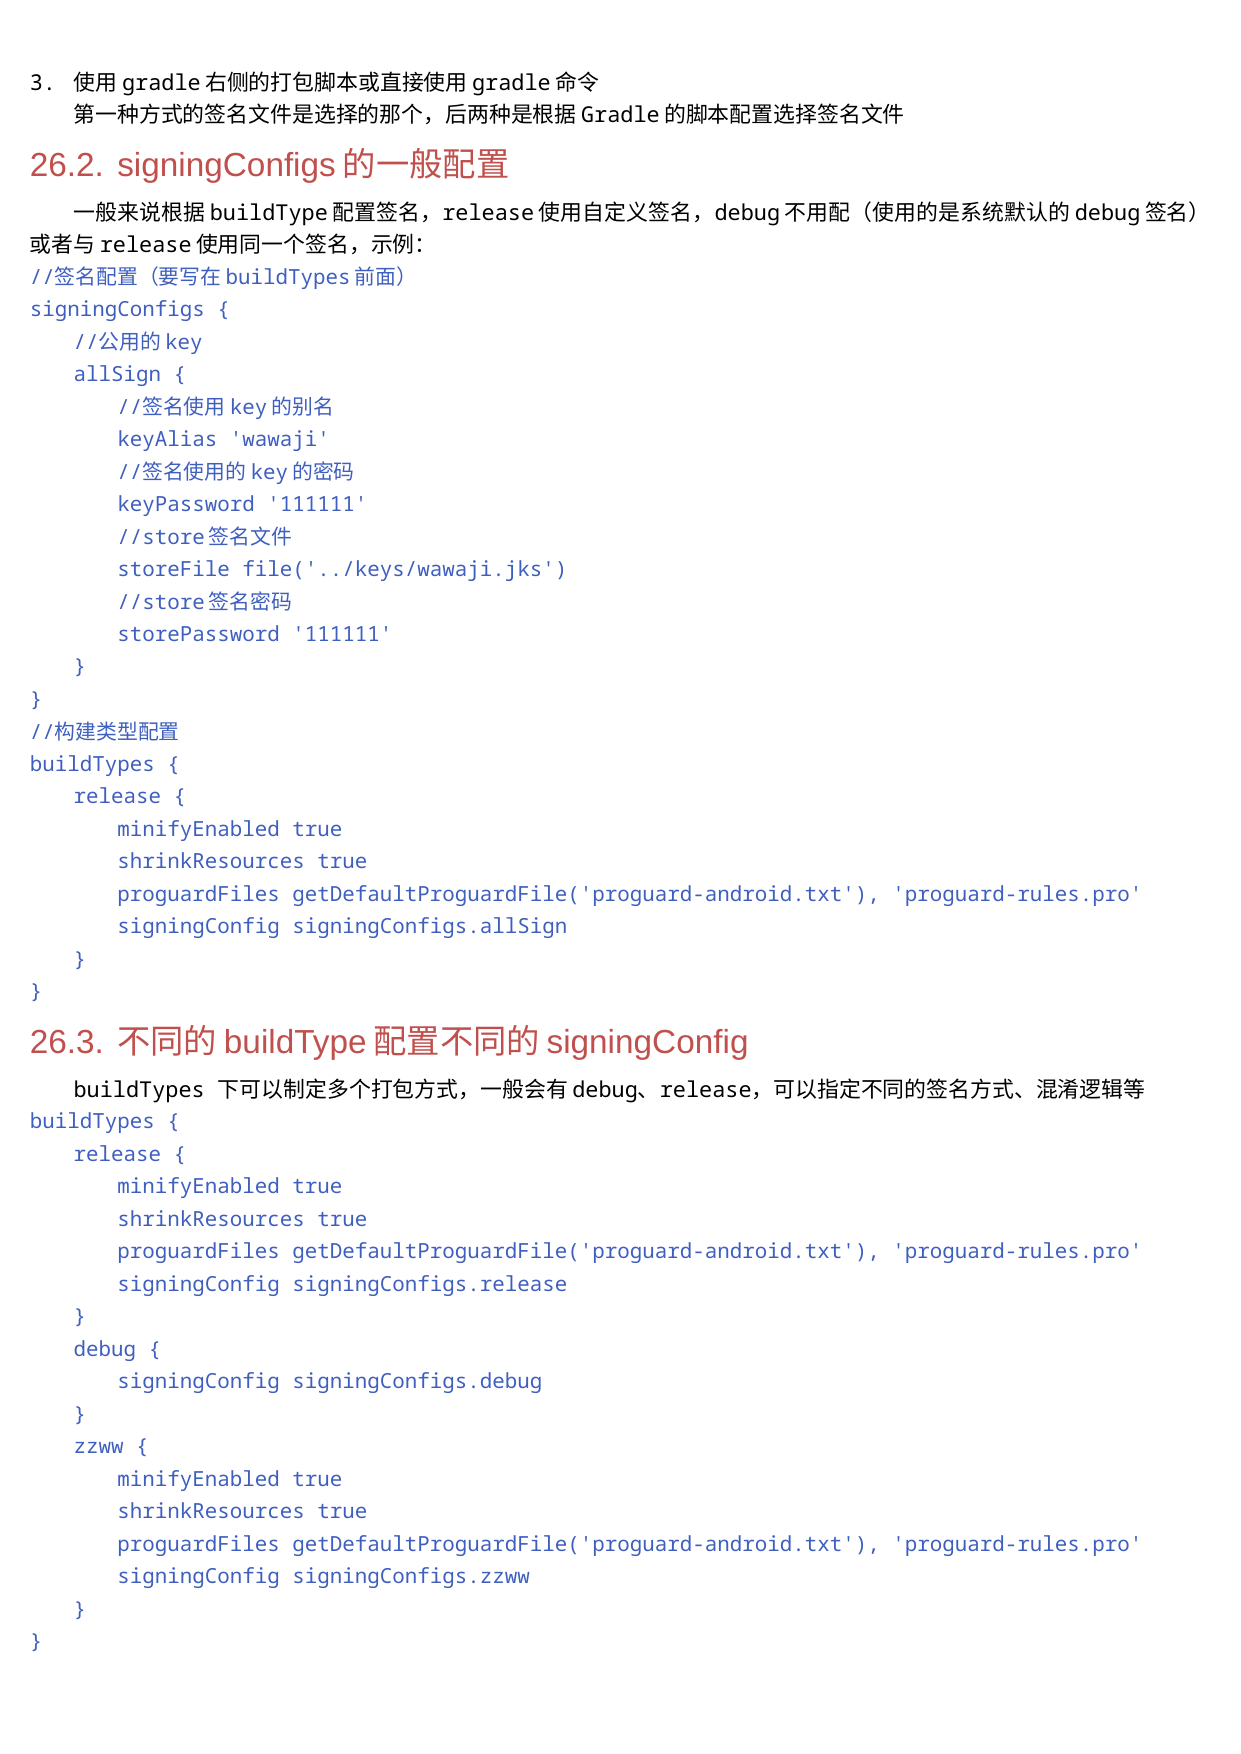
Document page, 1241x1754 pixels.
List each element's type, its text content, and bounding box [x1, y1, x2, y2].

text shrinkResources true [29, 1202, 1211, 1234]
text } [29, 682, 1211, 714]
text debug { [29, 1332, 1211, 1364]
text zzww { [29, 1429, 1211, 1462]
text buildTypes 下可以制定多个打包方式，一般会有debug、release，可以指定不同的签名方式、混淆逻辑等 [29, 1072, 1211, 1104]
text //签名使用key的别名 [29, 389, 1211, 422]
text } [29, 974, 1211, 1007]
text signingConfig signingConfigs.allSign [73, 909, 1211, 942]
list 第一种方式的签名文件是选择的那个，后两种是根据Gradle的脚本配置选择签名文件 [29, 97, 1211, 129]
list 使用gradle右侧的打包脚本或直接使用gradle命令 [29, 64, 1211, 97]
text signingConfig signingConfigs.zzww [29, 1559, 1211, 1592]
text keyPassword '111111' [29, 487, 1211, 519]
text signingConfig signingConfigs.debug [29, 1364, 1211, 1397]
text } [29, 1397, 1211, 1429]
text proguardFiles getDefaultProguardFile('proguard-android.txt'), 'proguard-rules.pro' [29, 1234, 1211, 1267]
text buildTypes { [29, 747, 1211, 779]
text //签名配置（要写在buildTypes前面） [29, 259, 1211, 292]
subtitle 不同的buildType配置不同的signingConfig [29, 1007, 1211, 1072]
text storePassword '111111' [29, 617, 1211, 649]
text signingConfigs { [29, 292, 1211, 324]
text //签名使用的key的密码 [29, 454, 1211, 487]
text } [29, 1624, 1211, 1657]
text shrinkResources true [29, 844, 1211, 877]
text } [29, 1299, 1211, 1332]
text //构建类型配置 [29, 714, 1211, 747]
text allSign { [29, 357, 1211, 389]
text proguardFiles getDefaultProguardFile('proguard-android.txt'), 'proguard-rules.pro' [29, 877, 1211, 909]
text //公用的key [29, 324, 1211, 357]
text release { [29, 779, 1211, 812]
text } [29, 942, 1211, 974]
text keyAlias 'wawaji' [29, 422, 1211, 454]
subtitle signingConfigs的一般配置 [29, 129, 1211, 194]
text 一般来说根据buildType配置签名，release使用自定义签名，debug不用配（使用的是系统默认的debug签名）或者与release使用同一个签名，示例： [29, 194, 1211, 259]
text signingConfig signingConfigs.release [29, 1267, 1211, 1299]
text buildTypes { [29, 1104, 1211, 1137]
text storeFile file('../keys/wawaji.jks') [29, 552, 1211, 584]
text minifyEnabled true [29, 812, 1211, 844]
text minifyEnabled true [73, 1462, 1211, 1494]
text } [29, 1592, 1211, 1624]
text //store签名密码 [29, 584, 1211, 617]
text minifyEnabled true [29, 1169, 1211, 1202]
text release { [29, 1137, 1211, 1169]
text //store签名文件 [29, 519, 1211, 552]
text } [29, 649, 1211, 682]
text proguardFiles getDefaultProguardFile('proguard-android.txt'), 'proguard-rules.pro' [29, 1527, 1211, 1559]
text shrinkResources true [29, 1494, 1211, 1527]
